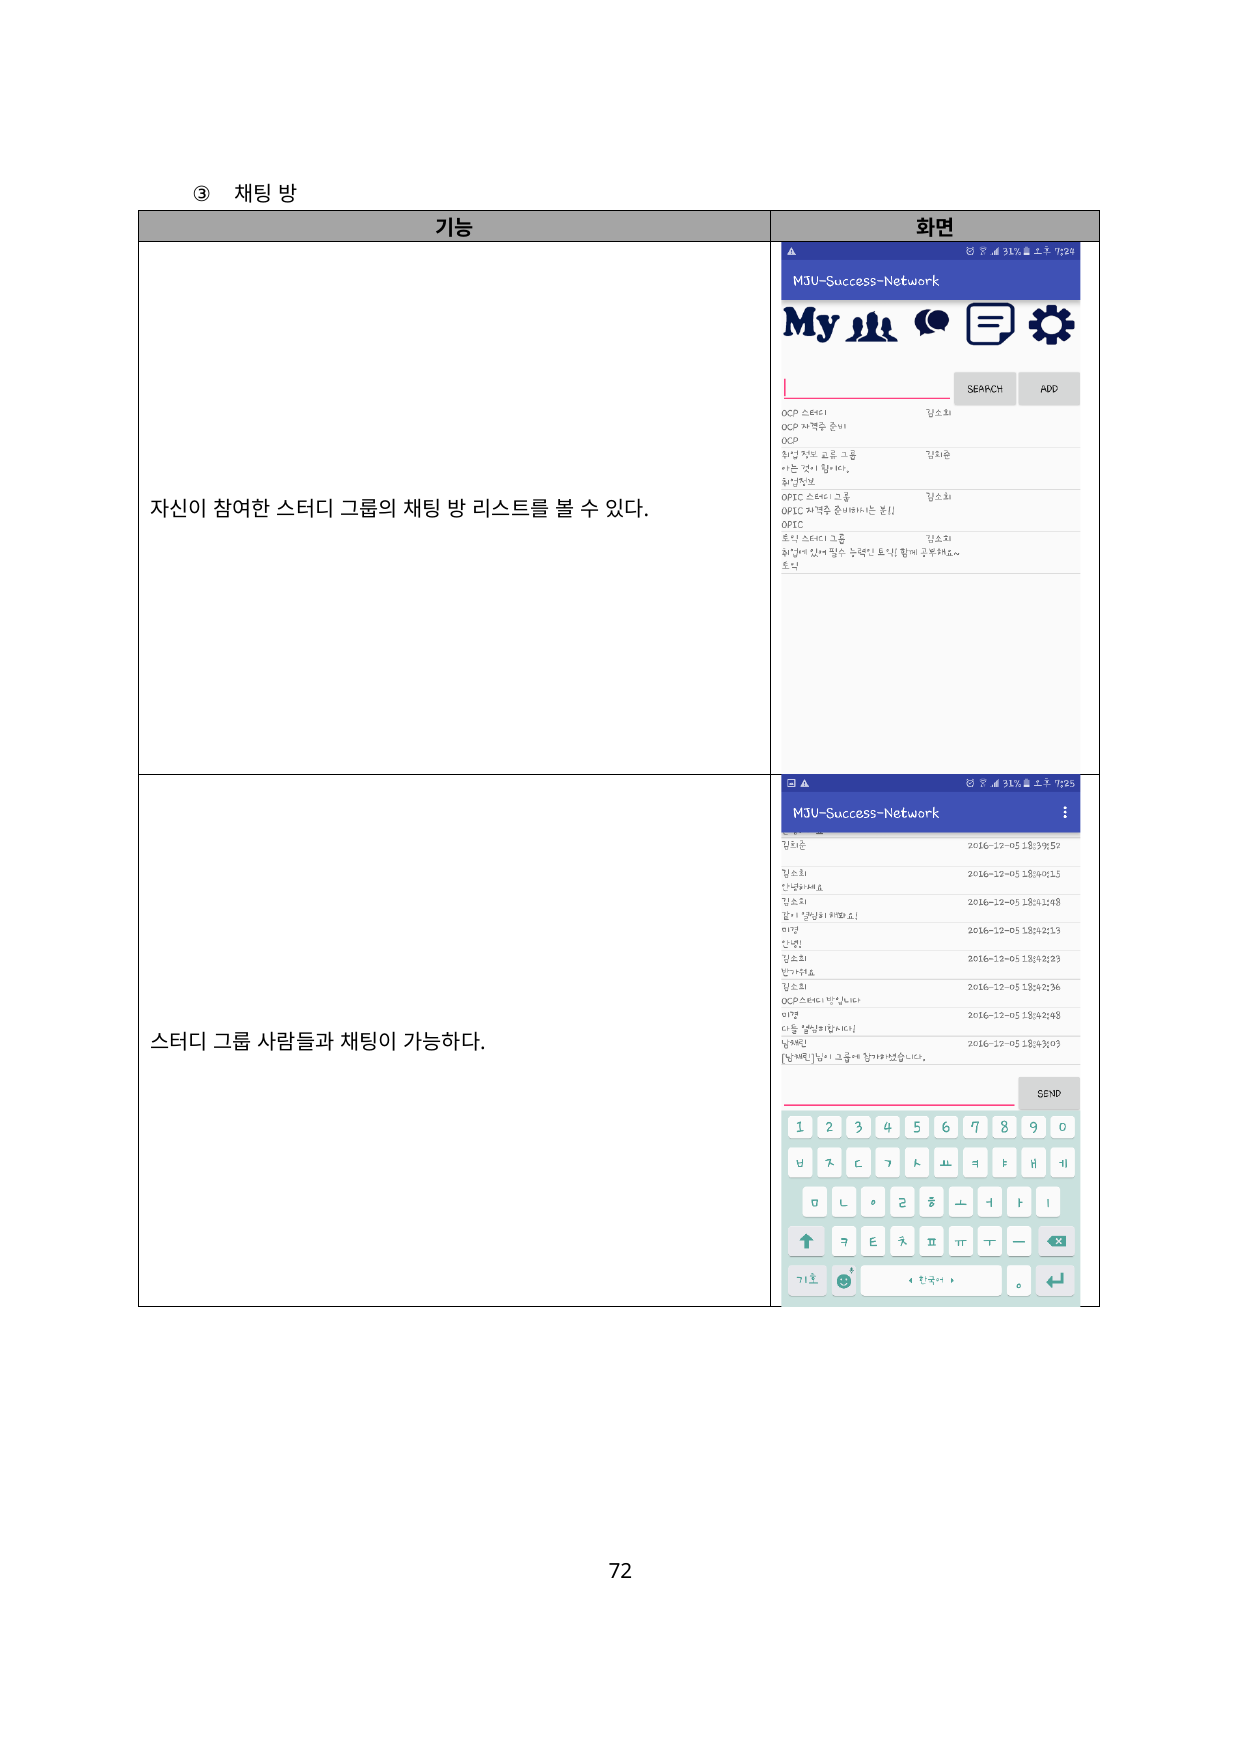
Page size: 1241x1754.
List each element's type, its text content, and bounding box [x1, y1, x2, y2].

table_cell [1081, 775, 1099, 1306]
table_header 화면 [771, 211, 1099, 241]
list 채팅 방 [192, 177, 1090, 207]
table_cell 자신이 참여한 스터디 그룹의 채팅 방 리스트를 볼 수 있다. [139, 242, 770, 774]
table_cell [771, 775, 781, 1306]
table_cell 스터디 그룹 사람들과 채팅이 가능하다. [139, 775, 770, 1306]
table_cell [1081, 242, 1099, 774]
table_cell [771, 242, 781, 774]
picture [781, 242, 1081, 1307]
table_header 기능 [139, 211, 770, 241]
